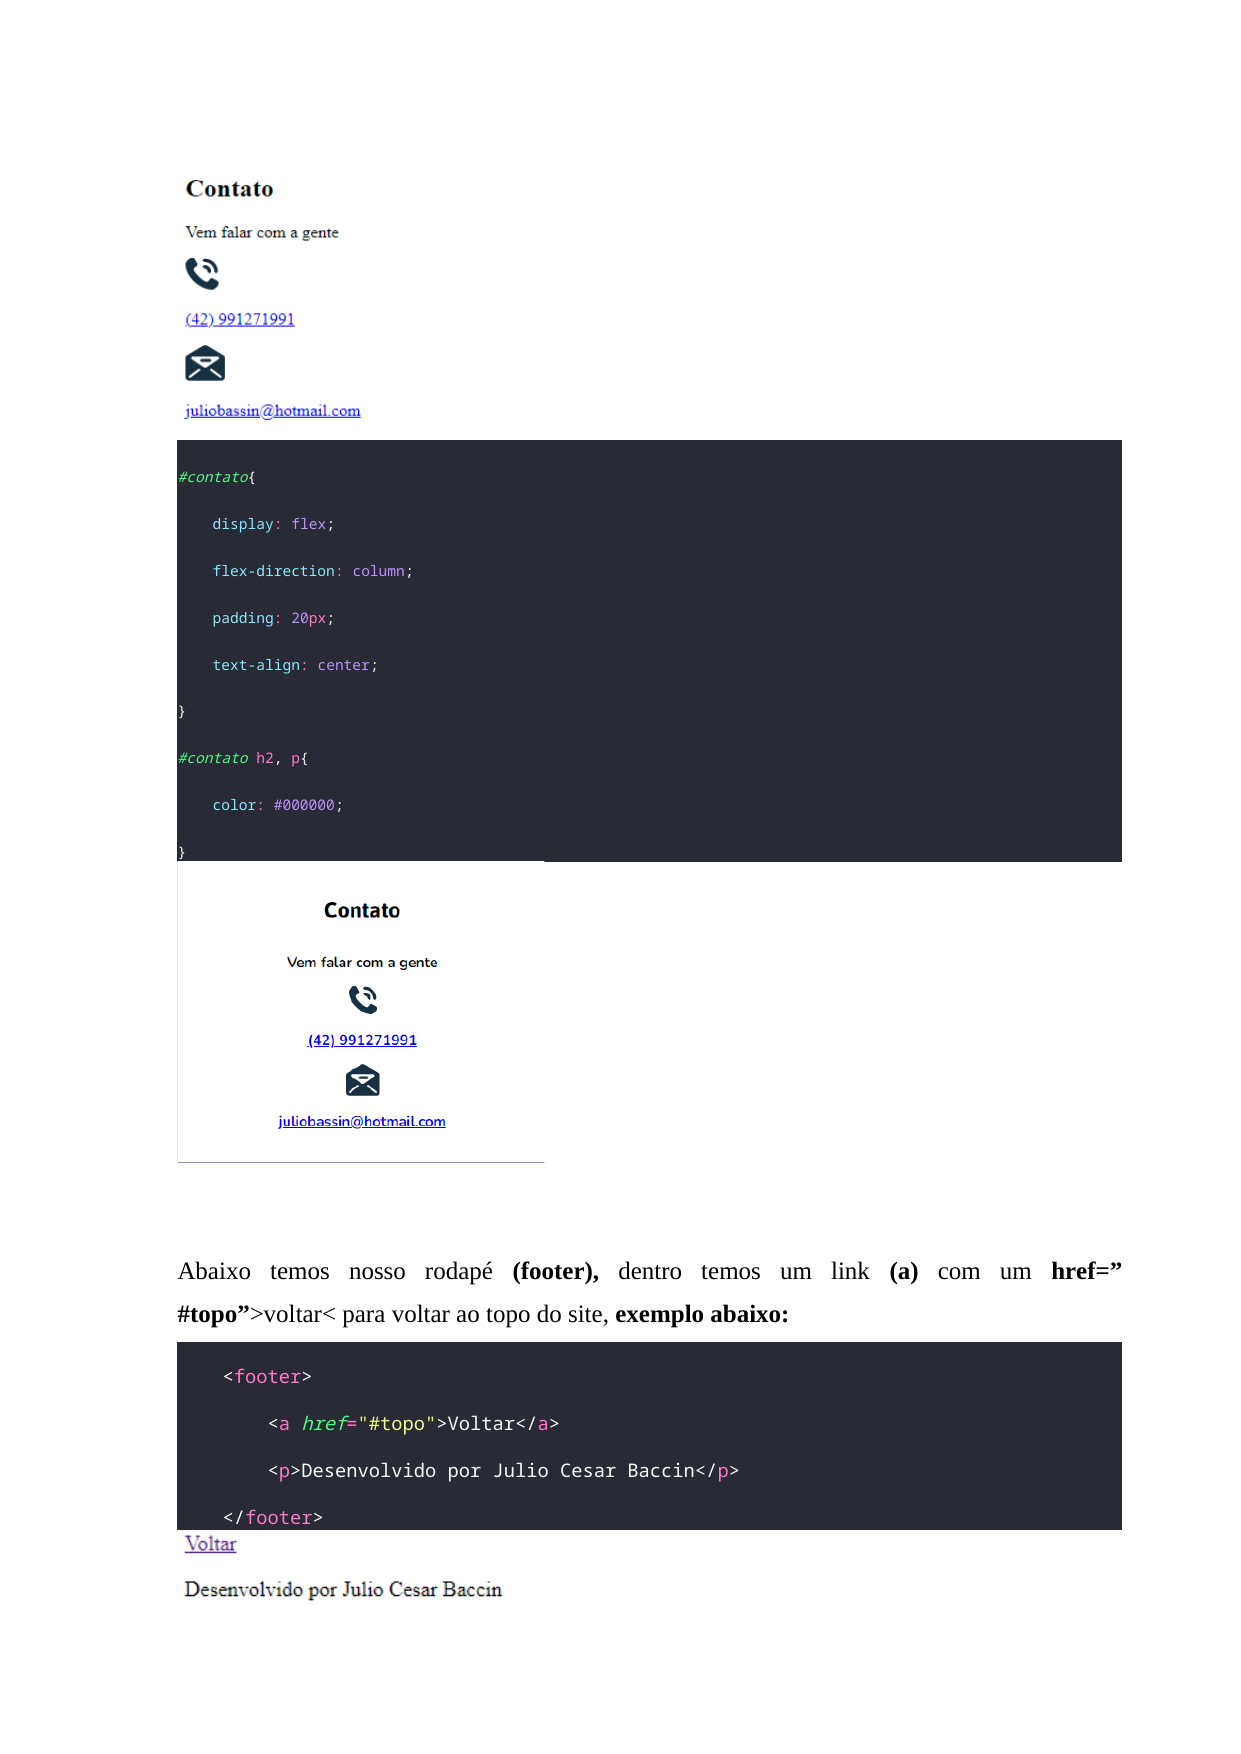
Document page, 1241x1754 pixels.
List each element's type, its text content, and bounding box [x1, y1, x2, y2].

text <a href="#topo">Voltar</a> [177, 1389, 1122, 1436]
picture [177, 861, 545, 1163]
text } [177, 815, 1122, 862]
text display: flex; [177, 487, 1122, 534]
text } [177, 674, 1122, 721]
picture [177, 1530, 511, 1622]
text </footer> [177, 1483, 1122, 1530]
text #contato h2, p{ [177, 721, 1122, 768]
text Abaixo temos nosso rodapé (footer), dentro temos um link (a) com um href=” #topo”>voltar< para voltar ao topo do site, exemplo abaixo: [177, 1256, 1122, 1328]
text color: #000000; [177, 768, 1122, 815]
text text-align: center; [177, 627, 1122, 674]
text <footer> [177, 1342, 1122, 1389]
picture [177, 177, 373, 426]
text padding: 20px; [177, 581, 1122, 627]
text <p>Desenvolvido por Julio Cesar Baccin</p> [177, 1436, 1122, 1483]
text flex-direction: column; [177, 534, 1122, 581]
text #contato{ [177, 440, 1122, 487]
